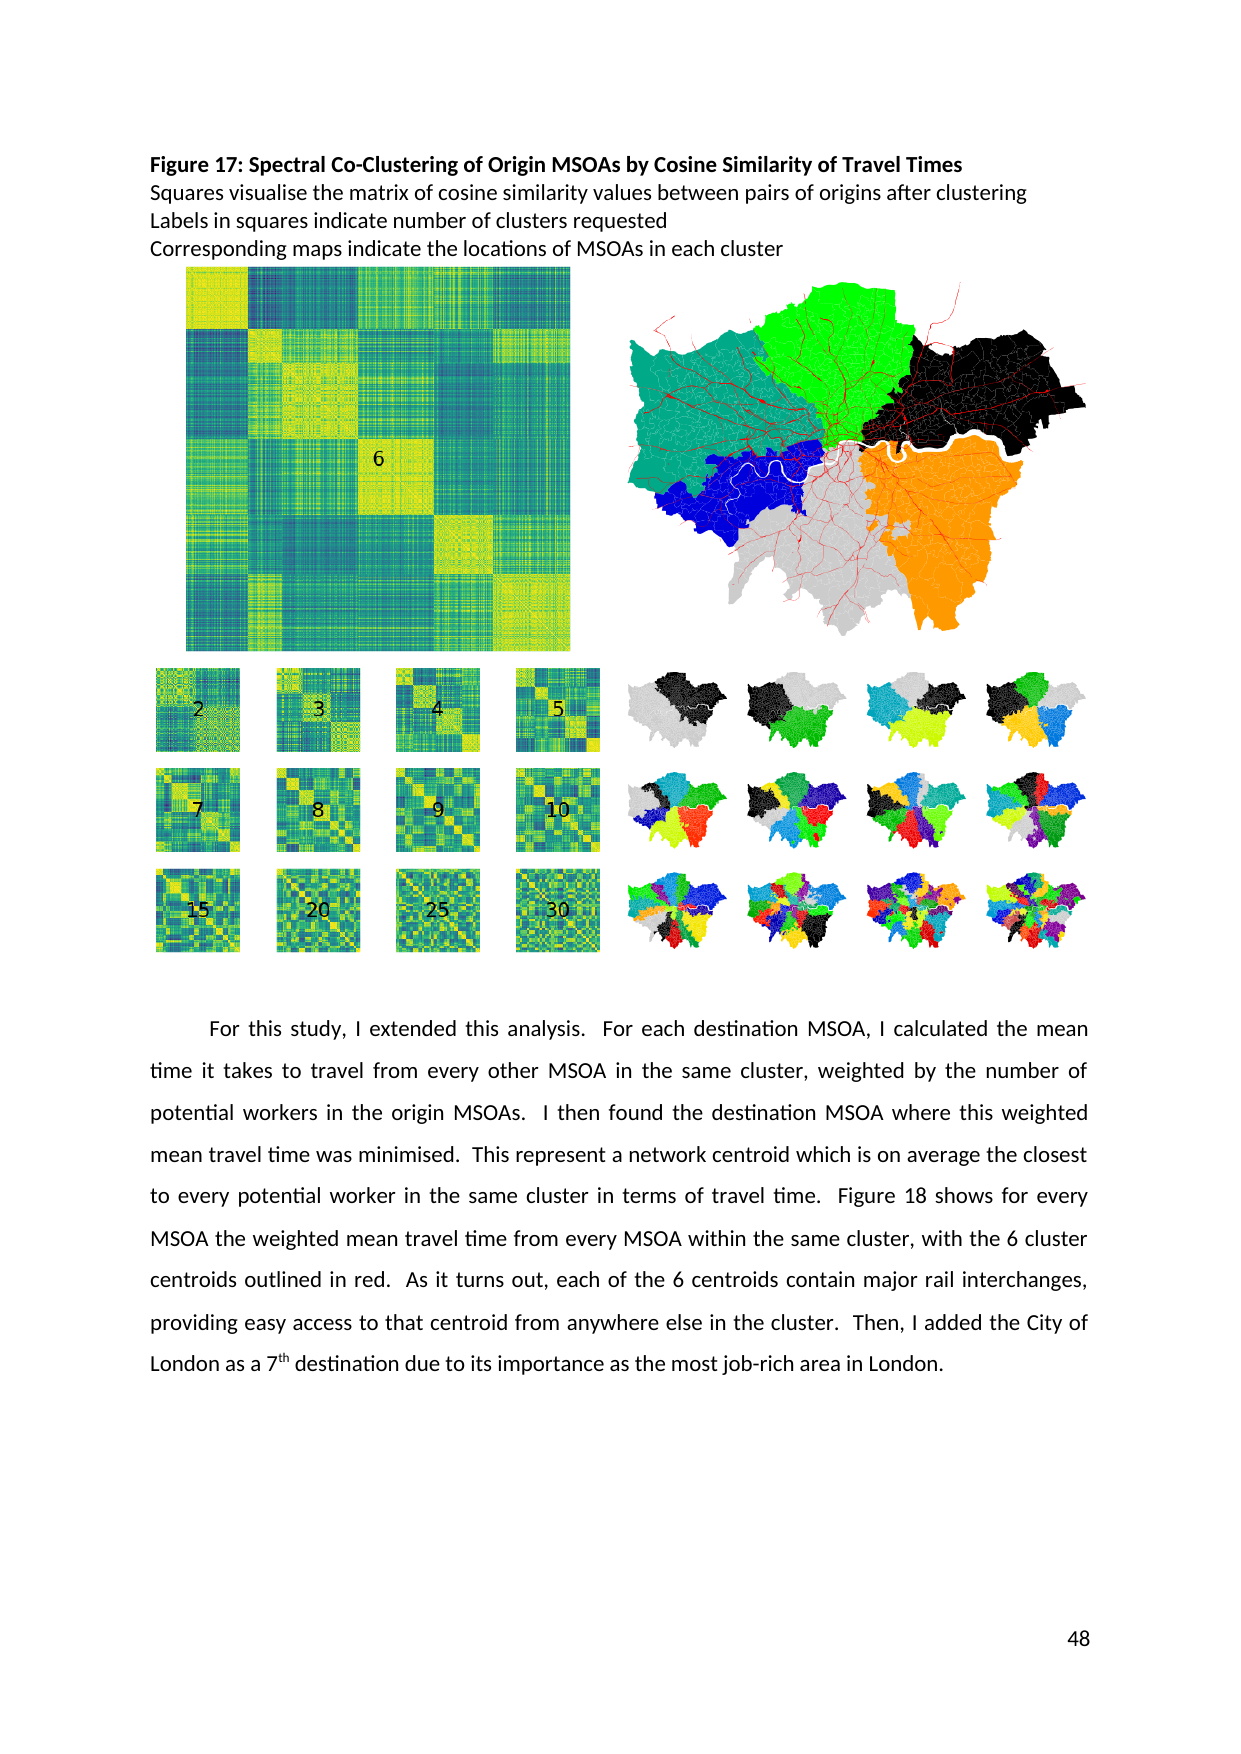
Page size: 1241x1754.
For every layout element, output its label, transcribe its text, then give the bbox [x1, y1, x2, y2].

picture [150, 262, 1091, 958]
text Squares visualise the matrix of cosine similarity values between pairs of origins after clustering [150, 178, 1090, 206]
text For this study, I extended this analysis. For each destination MSOA, I calculated the mean time it takes to travel from every other MSOA in the same cluster, weighted by the number of potential workers in the origin MSOAs. I then found the destination MSOA where this weighted mean travel time was minimised. This represent a network centroid which is on average the closest to every potential worker in the same cluster in terms of travel time. Figure 18 shows for every MSOA the weighted mean travel time from every MSOA within the same cluster, with the 6 cluster centroids outlined in red. As it turns out, each of the 6 centroids contain major rail interchanges, providing easy access to that centroid from anywhere else in the cluster. Then, I added the City of London as a 7th destination due to its importance as the most job-rich area in London. [150, 1014, 1090, 1378]
text Corresponding maps indicate the locations of MSOAs in each cluster [150, 234, 1090, 262]
text Labels in squares indicate number of clusters requested [150, 206, 1090, 234]
text Figure 17: Spectral Co-Clustering of Origin MSOAs by Cosine Similarity of Travel Times [150, 150, 1090, 178]
